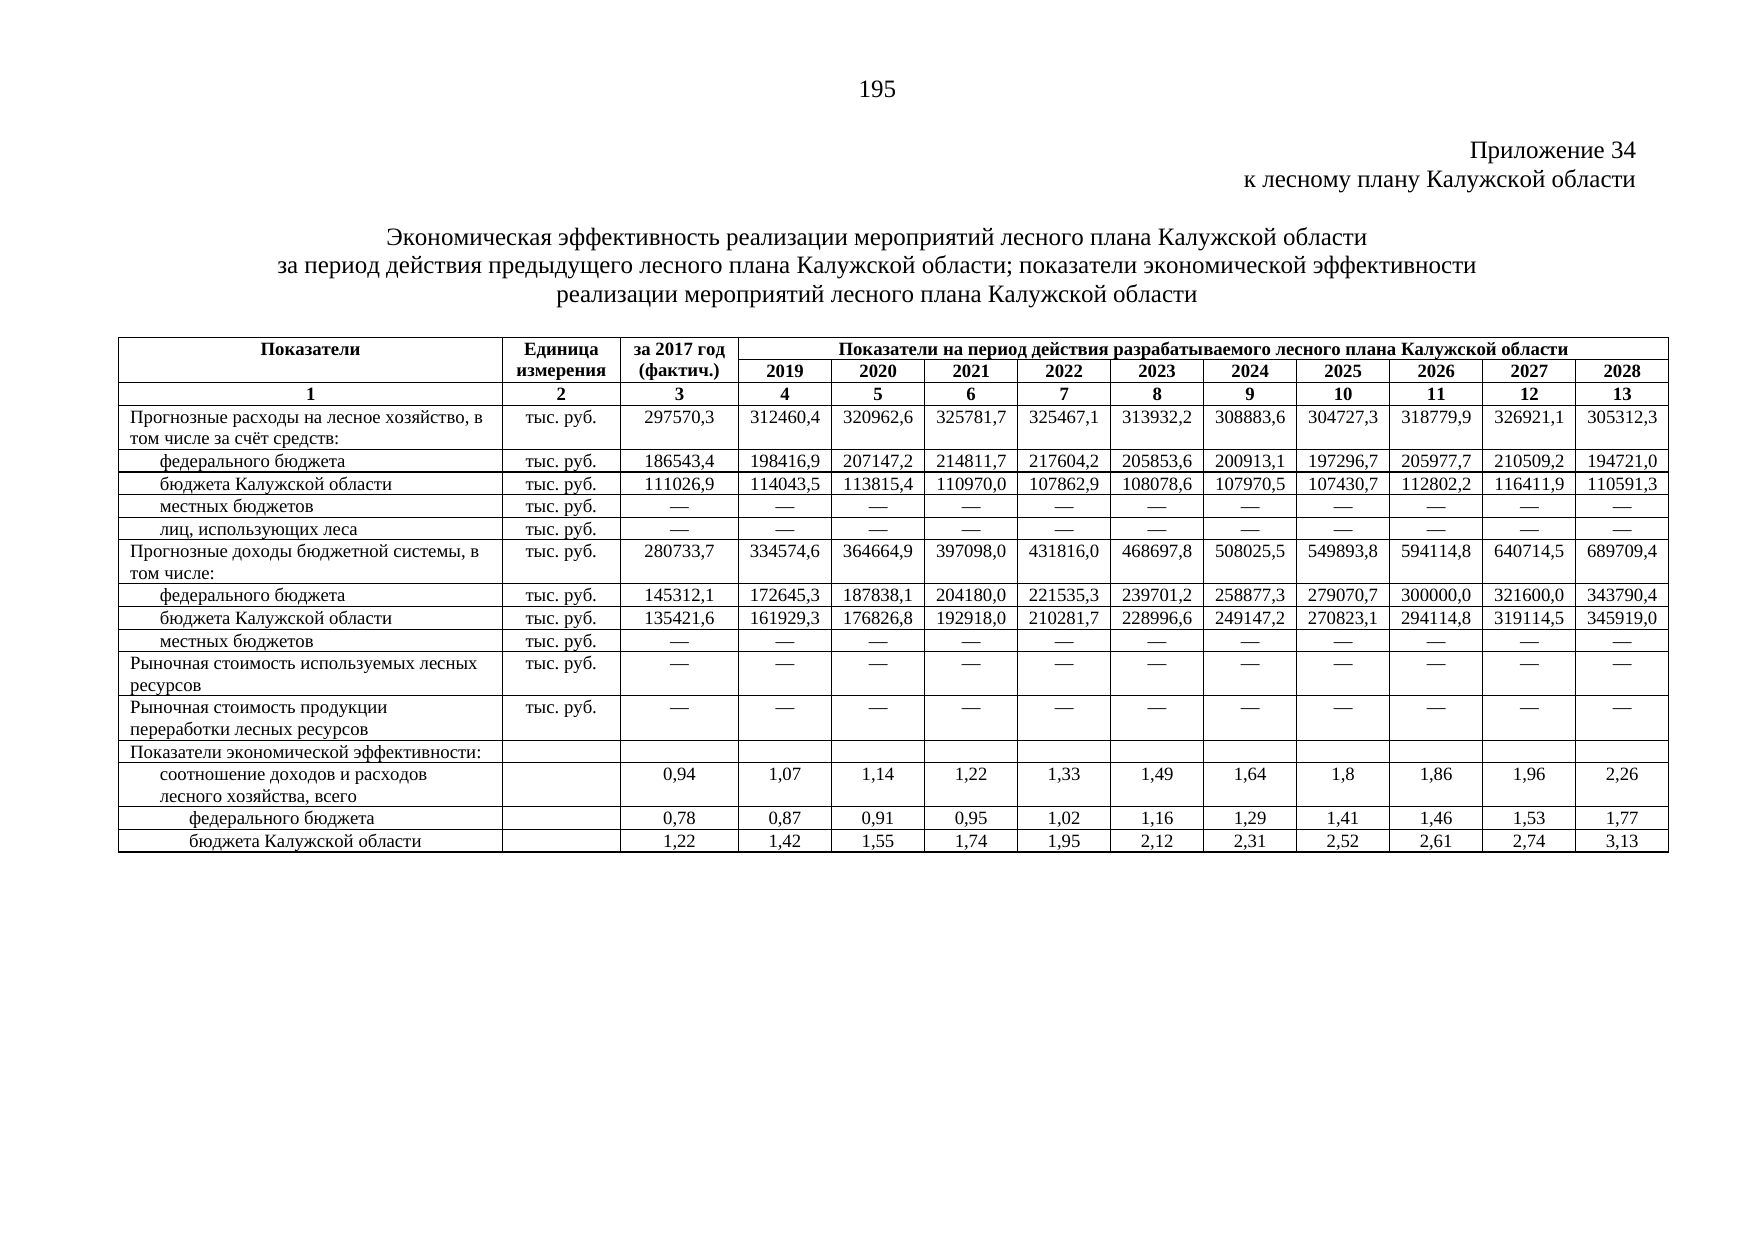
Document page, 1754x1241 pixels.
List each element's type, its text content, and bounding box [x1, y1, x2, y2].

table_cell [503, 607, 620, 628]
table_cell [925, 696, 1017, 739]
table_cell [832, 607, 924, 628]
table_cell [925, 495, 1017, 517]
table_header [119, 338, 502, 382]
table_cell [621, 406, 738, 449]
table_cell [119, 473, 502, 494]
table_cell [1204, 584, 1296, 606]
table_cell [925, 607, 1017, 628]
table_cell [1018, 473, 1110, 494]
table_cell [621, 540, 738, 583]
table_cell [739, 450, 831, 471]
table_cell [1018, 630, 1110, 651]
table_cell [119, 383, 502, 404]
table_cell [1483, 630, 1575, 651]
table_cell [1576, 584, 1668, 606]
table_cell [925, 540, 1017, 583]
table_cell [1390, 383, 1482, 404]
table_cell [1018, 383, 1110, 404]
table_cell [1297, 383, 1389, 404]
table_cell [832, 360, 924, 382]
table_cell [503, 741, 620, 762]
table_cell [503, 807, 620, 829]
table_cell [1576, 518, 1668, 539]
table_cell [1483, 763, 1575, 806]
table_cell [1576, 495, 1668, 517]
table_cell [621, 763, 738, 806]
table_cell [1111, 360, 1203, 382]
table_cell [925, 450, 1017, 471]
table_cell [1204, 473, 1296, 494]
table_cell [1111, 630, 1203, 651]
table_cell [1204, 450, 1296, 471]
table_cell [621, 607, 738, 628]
text к лесному плану Калужской области [118, 164, 1636, 193]
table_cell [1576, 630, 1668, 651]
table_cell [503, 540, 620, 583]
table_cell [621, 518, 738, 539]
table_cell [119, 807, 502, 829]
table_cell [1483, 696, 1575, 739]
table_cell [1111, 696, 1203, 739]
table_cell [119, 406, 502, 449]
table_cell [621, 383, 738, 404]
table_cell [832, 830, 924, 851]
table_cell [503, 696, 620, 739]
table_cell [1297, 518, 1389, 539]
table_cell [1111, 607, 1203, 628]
text за период действия предыдущего лесного плана Калужской области; показатели экономической эффективности [118, 251, 1636, 279]
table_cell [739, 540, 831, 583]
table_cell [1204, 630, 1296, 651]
subtitle Приложение 34 [118, 136, 1636, 164]
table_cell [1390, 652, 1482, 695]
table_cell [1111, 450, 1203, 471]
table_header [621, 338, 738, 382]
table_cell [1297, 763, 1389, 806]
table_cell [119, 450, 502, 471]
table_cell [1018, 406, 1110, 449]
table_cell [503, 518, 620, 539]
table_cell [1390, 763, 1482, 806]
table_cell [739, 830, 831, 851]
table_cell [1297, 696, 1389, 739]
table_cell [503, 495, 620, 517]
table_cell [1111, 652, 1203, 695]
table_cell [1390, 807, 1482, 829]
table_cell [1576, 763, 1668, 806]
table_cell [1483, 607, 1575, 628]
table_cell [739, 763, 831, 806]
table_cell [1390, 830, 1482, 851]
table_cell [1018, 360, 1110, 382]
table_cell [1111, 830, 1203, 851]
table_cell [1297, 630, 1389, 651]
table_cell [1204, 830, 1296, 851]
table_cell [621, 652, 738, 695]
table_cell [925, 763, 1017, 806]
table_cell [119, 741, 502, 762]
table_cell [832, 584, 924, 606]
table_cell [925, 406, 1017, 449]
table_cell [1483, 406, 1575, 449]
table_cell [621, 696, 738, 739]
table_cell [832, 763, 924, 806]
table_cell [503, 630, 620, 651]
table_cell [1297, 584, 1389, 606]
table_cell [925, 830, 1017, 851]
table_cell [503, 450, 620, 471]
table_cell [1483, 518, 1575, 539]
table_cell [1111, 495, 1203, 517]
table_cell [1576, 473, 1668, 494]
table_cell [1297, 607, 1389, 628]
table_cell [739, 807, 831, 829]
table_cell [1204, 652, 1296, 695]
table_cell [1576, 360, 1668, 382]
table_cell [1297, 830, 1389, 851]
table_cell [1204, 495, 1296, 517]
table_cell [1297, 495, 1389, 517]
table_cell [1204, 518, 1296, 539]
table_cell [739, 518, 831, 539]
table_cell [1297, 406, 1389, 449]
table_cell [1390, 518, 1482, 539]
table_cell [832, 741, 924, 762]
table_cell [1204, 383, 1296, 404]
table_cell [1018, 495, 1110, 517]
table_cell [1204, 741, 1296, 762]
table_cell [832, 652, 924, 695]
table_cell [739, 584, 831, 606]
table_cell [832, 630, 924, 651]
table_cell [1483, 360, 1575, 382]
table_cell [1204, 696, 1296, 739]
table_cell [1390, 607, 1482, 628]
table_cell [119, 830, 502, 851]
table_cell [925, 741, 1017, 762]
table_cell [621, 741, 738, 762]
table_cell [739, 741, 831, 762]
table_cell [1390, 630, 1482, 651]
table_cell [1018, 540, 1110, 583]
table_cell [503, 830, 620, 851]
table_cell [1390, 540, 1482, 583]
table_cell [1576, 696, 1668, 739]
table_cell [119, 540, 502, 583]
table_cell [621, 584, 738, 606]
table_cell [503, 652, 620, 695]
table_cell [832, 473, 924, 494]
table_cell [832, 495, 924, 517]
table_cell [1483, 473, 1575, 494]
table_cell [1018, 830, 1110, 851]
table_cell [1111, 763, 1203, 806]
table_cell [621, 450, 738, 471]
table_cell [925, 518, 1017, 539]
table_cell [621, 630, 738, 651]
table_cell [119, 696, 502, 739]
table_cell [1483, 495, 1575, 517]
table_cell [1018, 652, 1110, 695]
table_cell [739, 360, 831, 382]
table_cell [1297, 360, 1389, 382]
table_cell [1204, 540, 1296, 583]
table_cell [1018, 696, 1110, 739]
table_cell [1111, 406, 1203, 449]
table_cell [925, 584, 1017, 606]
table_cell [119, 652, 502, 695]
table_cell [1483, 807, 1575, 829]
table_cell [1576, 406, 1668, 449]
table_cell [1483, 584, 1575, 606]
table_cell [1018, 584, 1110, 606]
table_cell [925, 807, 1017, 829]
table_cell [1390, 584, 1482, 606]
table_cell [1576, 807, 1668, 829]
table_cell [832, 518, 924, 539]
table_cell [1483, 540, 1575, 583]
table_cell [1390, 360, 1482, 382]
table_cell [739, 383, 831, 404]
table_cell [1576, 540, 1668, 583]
text Экономическая эффективность реализации мероприятий лесного плана Калужской области [118, 222, 1636, 251]
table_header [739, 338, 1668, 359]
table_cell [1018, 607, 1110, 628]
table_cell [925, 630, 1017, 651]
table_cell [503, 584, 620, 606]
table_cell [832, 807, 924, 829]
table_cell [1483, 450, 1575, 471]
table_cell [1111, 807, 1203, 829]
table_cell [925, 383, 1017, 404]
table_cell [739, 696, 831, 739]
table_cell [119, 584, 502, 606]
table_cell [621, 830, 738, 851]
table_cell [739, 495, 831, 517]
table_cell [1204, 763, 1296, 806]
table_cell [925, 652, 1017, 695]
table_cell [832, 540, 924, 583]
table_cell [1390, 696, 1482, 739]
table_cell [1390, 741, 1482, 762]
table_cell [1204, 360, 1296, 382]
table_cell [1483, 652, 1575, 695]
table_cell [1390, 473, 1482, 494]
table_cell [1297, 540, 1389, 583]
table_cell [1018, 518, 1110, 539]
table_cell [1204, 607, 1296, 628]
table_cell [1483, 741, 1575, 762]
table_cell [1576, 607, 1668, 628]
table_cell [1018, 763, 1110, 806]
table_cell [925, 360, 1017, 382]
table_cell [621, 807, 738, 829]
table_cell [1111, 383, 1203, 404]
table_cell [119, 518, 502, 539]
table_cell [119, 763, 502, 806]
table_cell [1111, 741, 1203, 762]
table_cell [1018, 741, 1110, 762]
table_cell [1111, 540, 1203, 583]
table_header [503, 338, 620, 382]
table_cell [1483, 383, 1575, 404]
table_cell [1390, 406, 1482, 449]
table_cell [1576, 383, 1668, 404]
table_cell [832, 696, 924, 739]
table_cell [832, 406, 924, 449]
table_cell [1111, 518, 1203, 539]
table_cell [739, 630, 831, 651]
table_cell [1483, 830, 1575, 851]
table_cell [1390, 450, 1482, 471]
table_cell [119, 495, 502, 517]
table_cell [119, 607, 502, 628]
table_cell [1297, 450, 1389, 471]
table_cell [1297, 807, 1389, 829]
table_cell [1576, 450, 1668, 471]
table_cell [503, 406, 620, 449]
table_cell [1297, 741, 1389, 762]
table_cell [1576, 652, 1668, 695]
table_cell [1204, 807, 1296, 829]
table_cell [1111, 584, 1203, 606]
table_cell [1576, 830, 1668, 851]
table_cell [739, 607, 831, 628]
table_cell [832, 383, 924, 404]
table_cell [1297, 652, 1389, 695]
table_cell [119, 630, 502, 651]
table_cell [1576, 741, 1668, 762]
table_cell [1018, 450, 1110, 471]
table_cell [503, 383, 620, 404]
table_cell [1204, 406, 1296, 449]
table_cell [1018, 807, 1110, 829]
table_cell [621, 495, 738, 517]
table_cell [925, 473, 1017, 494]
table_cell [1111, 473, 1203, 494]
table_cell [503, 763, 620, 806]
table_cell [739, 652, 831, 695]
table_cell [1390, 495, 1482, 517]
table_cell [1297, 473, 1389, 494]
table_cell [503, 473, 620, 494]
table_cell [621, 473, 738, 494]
text реализации мероприятий лесного плана Калужской области [118, 279, 1636, 308]
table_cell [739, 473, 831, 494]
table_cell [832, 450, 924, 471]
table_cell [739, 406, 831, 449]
